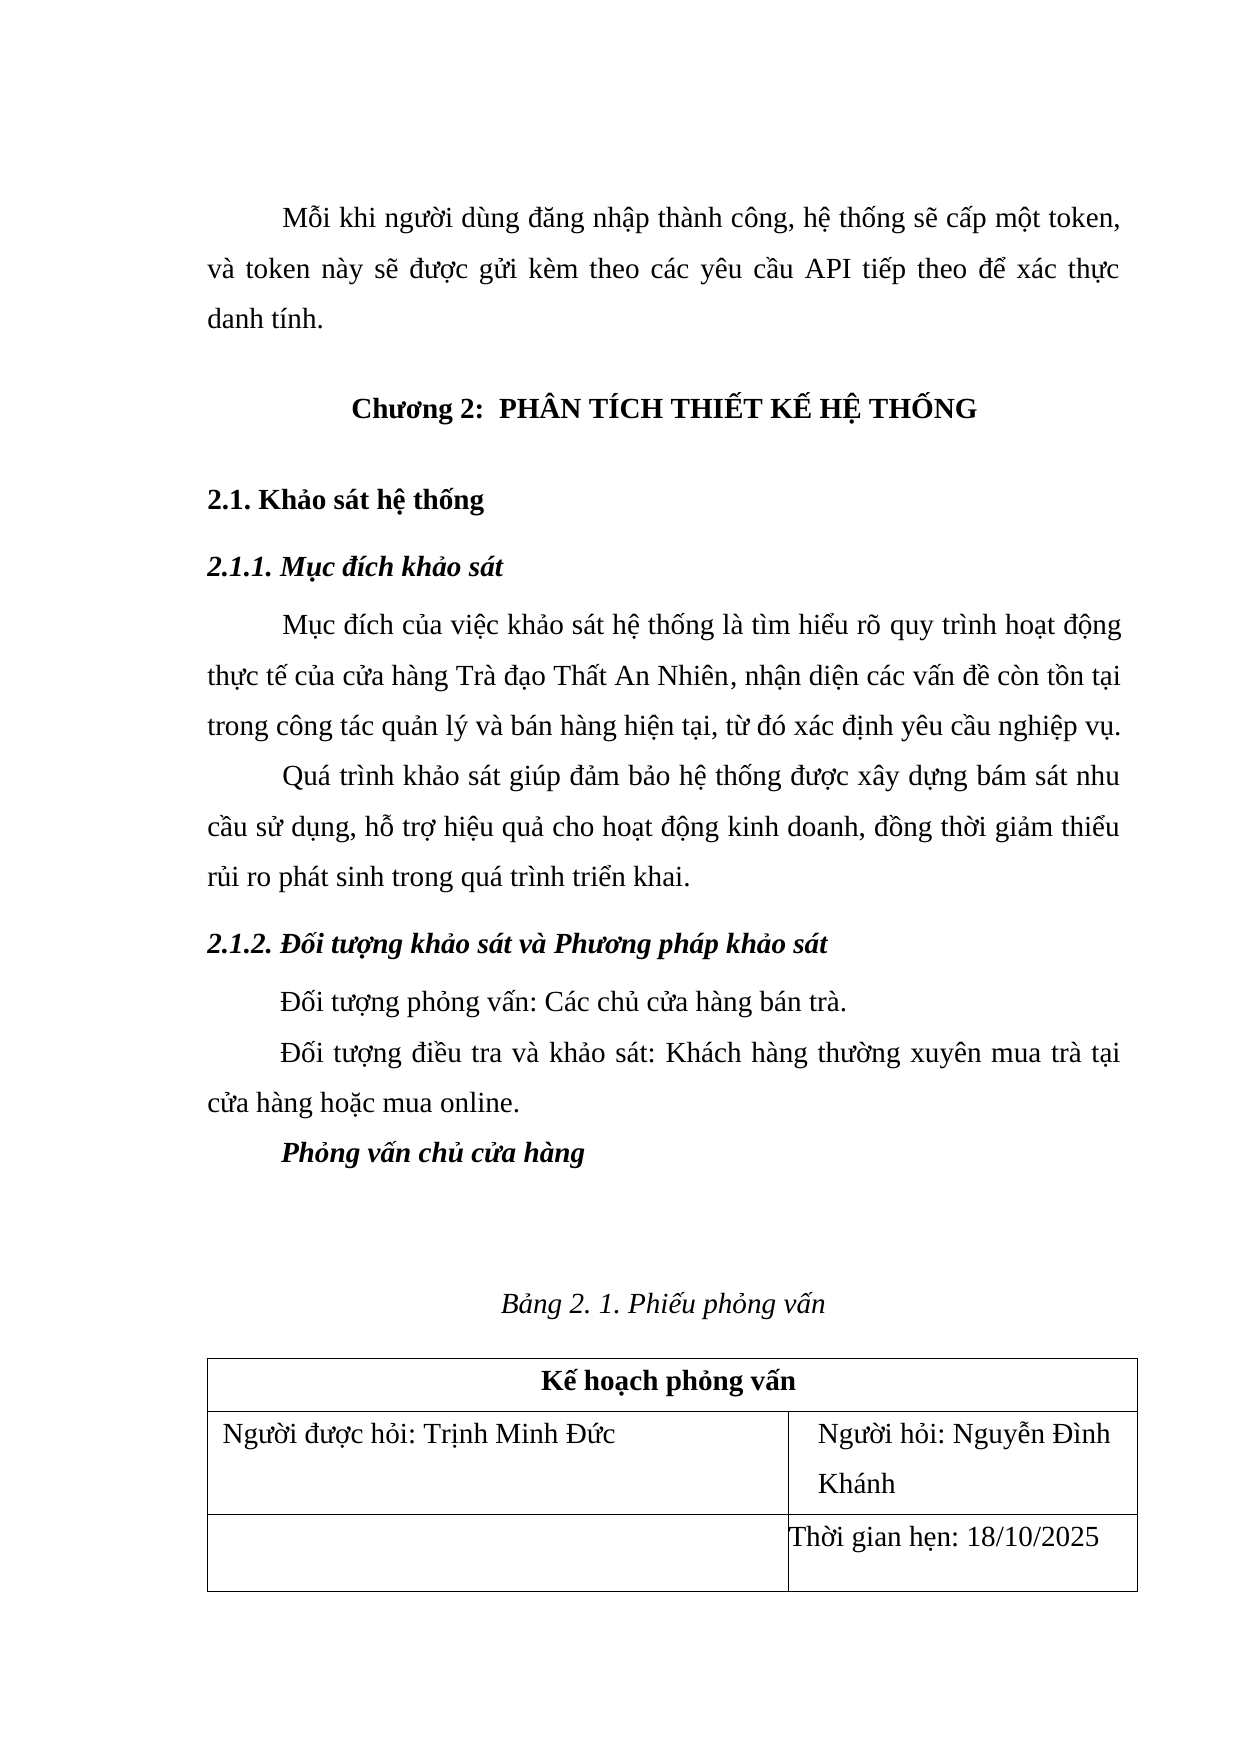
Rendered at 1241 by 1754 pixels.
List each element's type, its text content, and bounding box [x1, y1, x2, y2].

text Đối tượng phỏng vấn: Các chủ cửa hàng bán trà. [207, 984, 1122, 1018]
text Phỏng vấn chủ cửa hàng [207, 1136, 1122, 1169]
subtitle 2.1.1. Mục đích khảo sát [207, 549, 1122, 582]
text Mục đích của việc khảo sát hệ thống là tìm hiểu rõ quy trình hoạt động thực tế của cửa hàng Trà đạo Thất An Nhiên, nhận diện các vấn đề còn tồn tại trong công tác quản lý và bán hàng hiện tại, từ đó xác định yêu cầu nghiệp vụ. Quá trình khảo sát giúp đảm bảo hệ thống được xây dựng bám sát nhu cầu sử dụng, hỗ trợ hiệu quả cho hoạt động kinh doanh, đồng thời giảm thiểu rủi ro phát sinh trong quá trình triển khai. [207, 607, 1122, 892]
text Đối tượng điều tra và khảo sát: Khách hàng thường xuyên mua trà tại cửa hàng hoặc mua online. [207, 1035, 1122, 1119]
subtitle 2.1.2. Đối tượng khảo sát và Phương pháp khảo sát [207, 926, 1122, 959]
subtitle Chương 2: PHÂN TÍCH THIẾT KẾ HỆ THỐNG [207, 391, 1122, 425]
text Bảng 2. 1. Phiếu phỏng vấn [207, 1286, 1122, 1320]
table_cell Người được hỏi: Trịnh Minh Đức [208, 1412, 788, 1514]
subtitle 2.1. Khảo sát hệ thống [207, 482, 1122, 515]
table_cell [208, 1515, 788, 1591]
table_cell Người hỏi: Nguyễn Đình Khánh [789, 1412, 1137, 1514]
list Mỗi khi người dùng đăng nhập thành công, hệ thống sẽ cấp một token, và token này sẽ được gửi kèm theo các yêu cầu API tiếp theo để xác thực danh tính. [207, 201, 1122, 335]
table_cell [789, 1515, 1137, 1591]
table_header Kế hoạch phỏng vấn [208, 1359, 1137, 1411]
